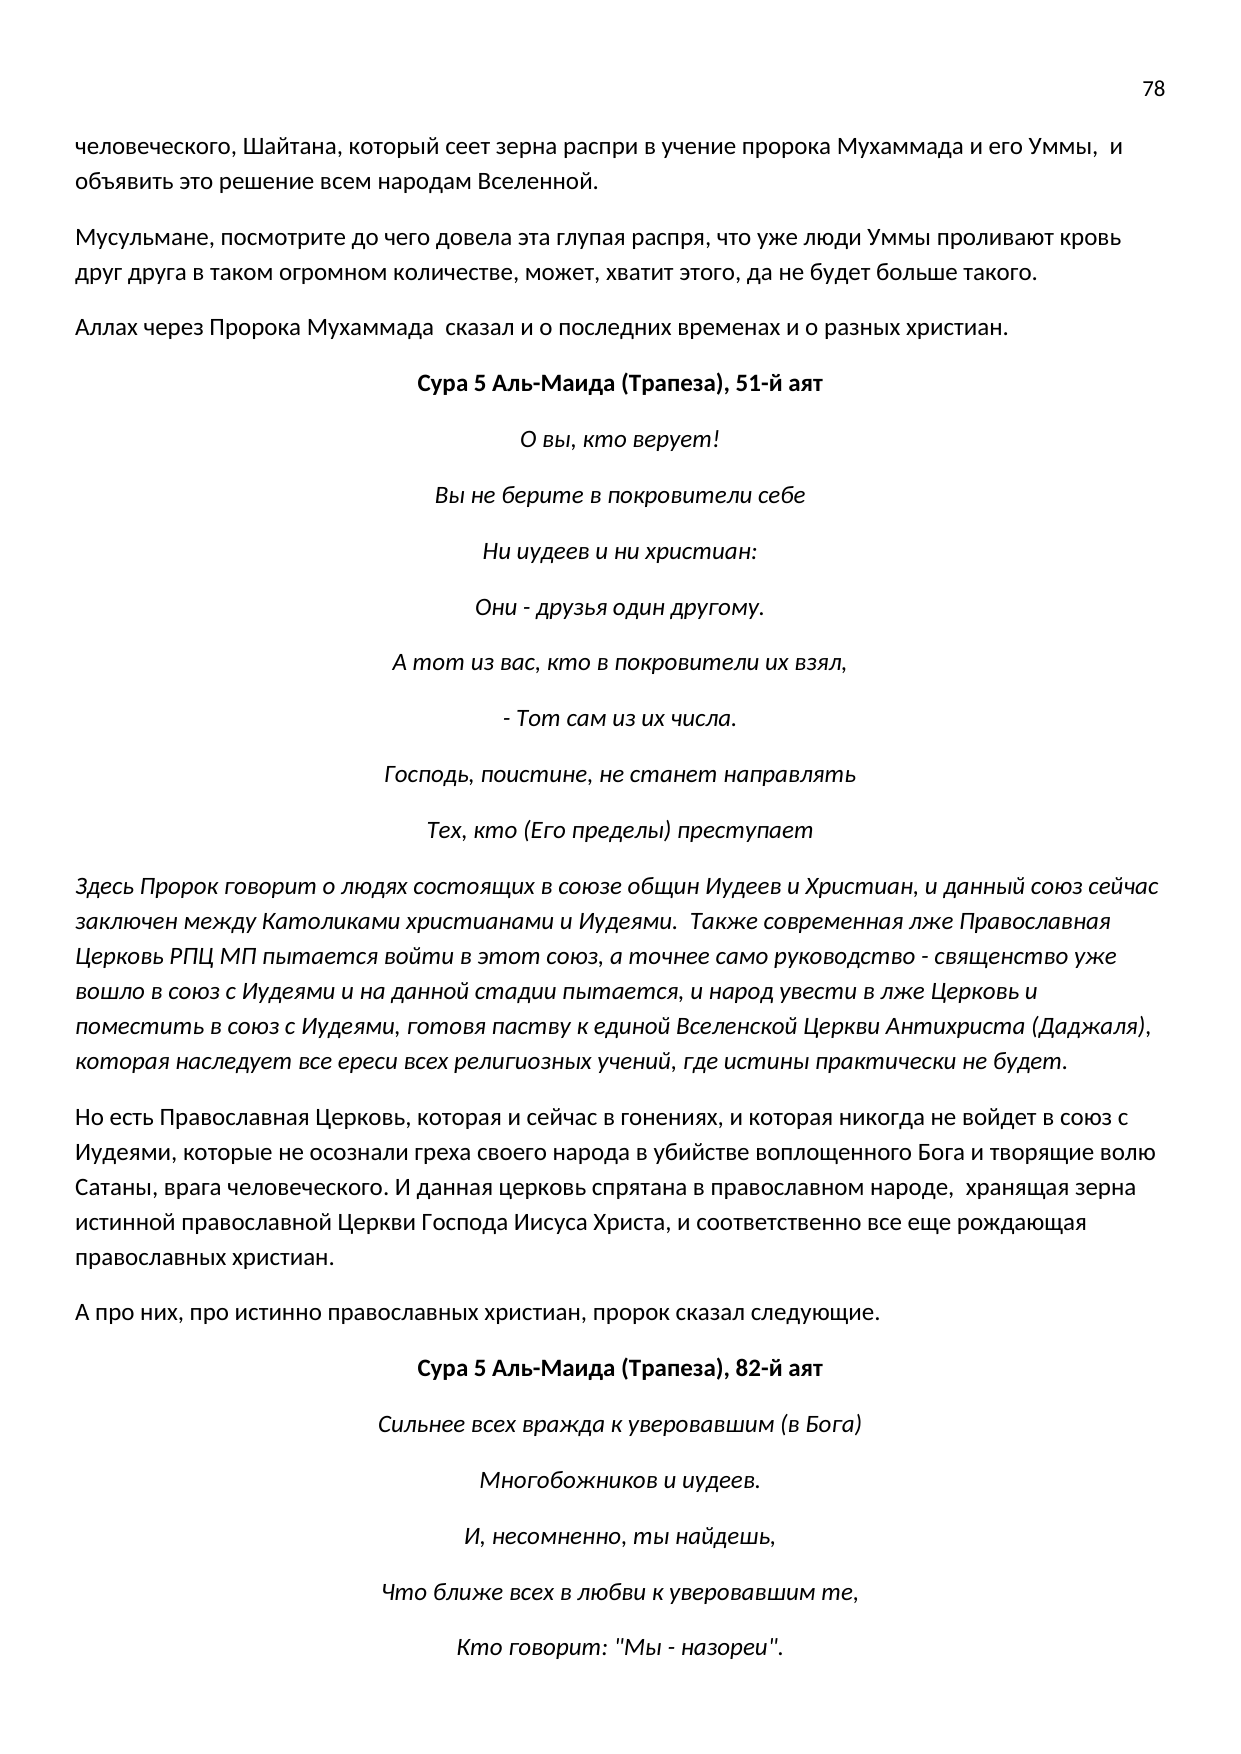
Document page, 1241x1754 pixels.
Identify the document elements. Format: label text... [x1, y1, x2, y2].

text Что ближе всех в любви к уверовавшим те, [75, 1576, 1165, 1606]
text О вы, кто верует! [75, 423, 1165, 454]
text А про них, про истинно православных христиан, пророк сказал следующие. [75, 1296, 1165, 1327]
text Господь, поистине, не станет направлять [75, 758, 1165, 789]
text Ни иудеев и ни христиан: [75, 535, 1165, 565]
text Они - друзья один другому. [75, 591, 1165, 621]
text Сура 5 Аль-Маида (Трапеза), 51-й аят [75, 367, 1165, 398]
text Кто говорит: "Мы - назореи". [75, 1631, 1165, 1662]
text Здесь Пророк говорит о людях состоящих в союзе общин Иудеев и Христиан, и данный союз сейчас заключен между Католиками христианами и Иудеями. Также современная лже Православная Церковь РПЦ МП пытается войти в этот союз, а точнее само руководство - священство уже вошло в союз с Иудеями и на данной стадии пытается, и народ увести в лже Церковь и поместить в союз с Иудеями, готовя паству к единой Вселенской Церкви Антихриста (Даджаля), которая наследует все ереси всех религиозных учений, где истины практически не будет. [75, 870, 1165, 1075]
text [75, 130, 1165, 195]
text - Тот сам из их числа. [75, 702, 1165, 733]
text Аллах через Пророка Мухаммада сказал и о последних временах и о разных христиан. [75, 311, 1165, 342]
text И, несомненно, ты найдешь, [75, 1520, 1165, 1550]
text Но есть Православная Церковь, которая и сейчас в гонениях, и которая никогда не войдет в союз с Иудеями, которые не осознали греха своего народа в убийстве воплощенного Бога и творящие волю Сатаны, врага человеческого. И данная церковь спрятана в православном народе, хранящая зерна истинной православной Церкви Господа Иисуса Христа, и соответственно все еще рождающая православных христиан. [75, 1101, 1165, 1271]
text А тот из вас, кто в покровители их взял, [75, 646, 1165, 677]
text Сура 5 Аль-Маида (Трапеза), 82-й аят [75, 1352, 1165, 1383]
text Многобожников и иудеев. [75, 1464, 1165, 1494]
text Мусульмане, посмотрите до чего довела эта глупая распря, что уже люди Уммы проливают кровь друг друга в таком огромном количестве, может, хватит этого, да не будет больше такого. [75, 221, 1165, 286]
text Сильнее всех вражда к уверовавшим (в Бога) [75, 1408, 1165, 1439]
text Вы не берите в покровители себе [75, 479, 1165, 509]
text Тех, кто (Его пределы) преступает [75, 814, 1165, 844]
